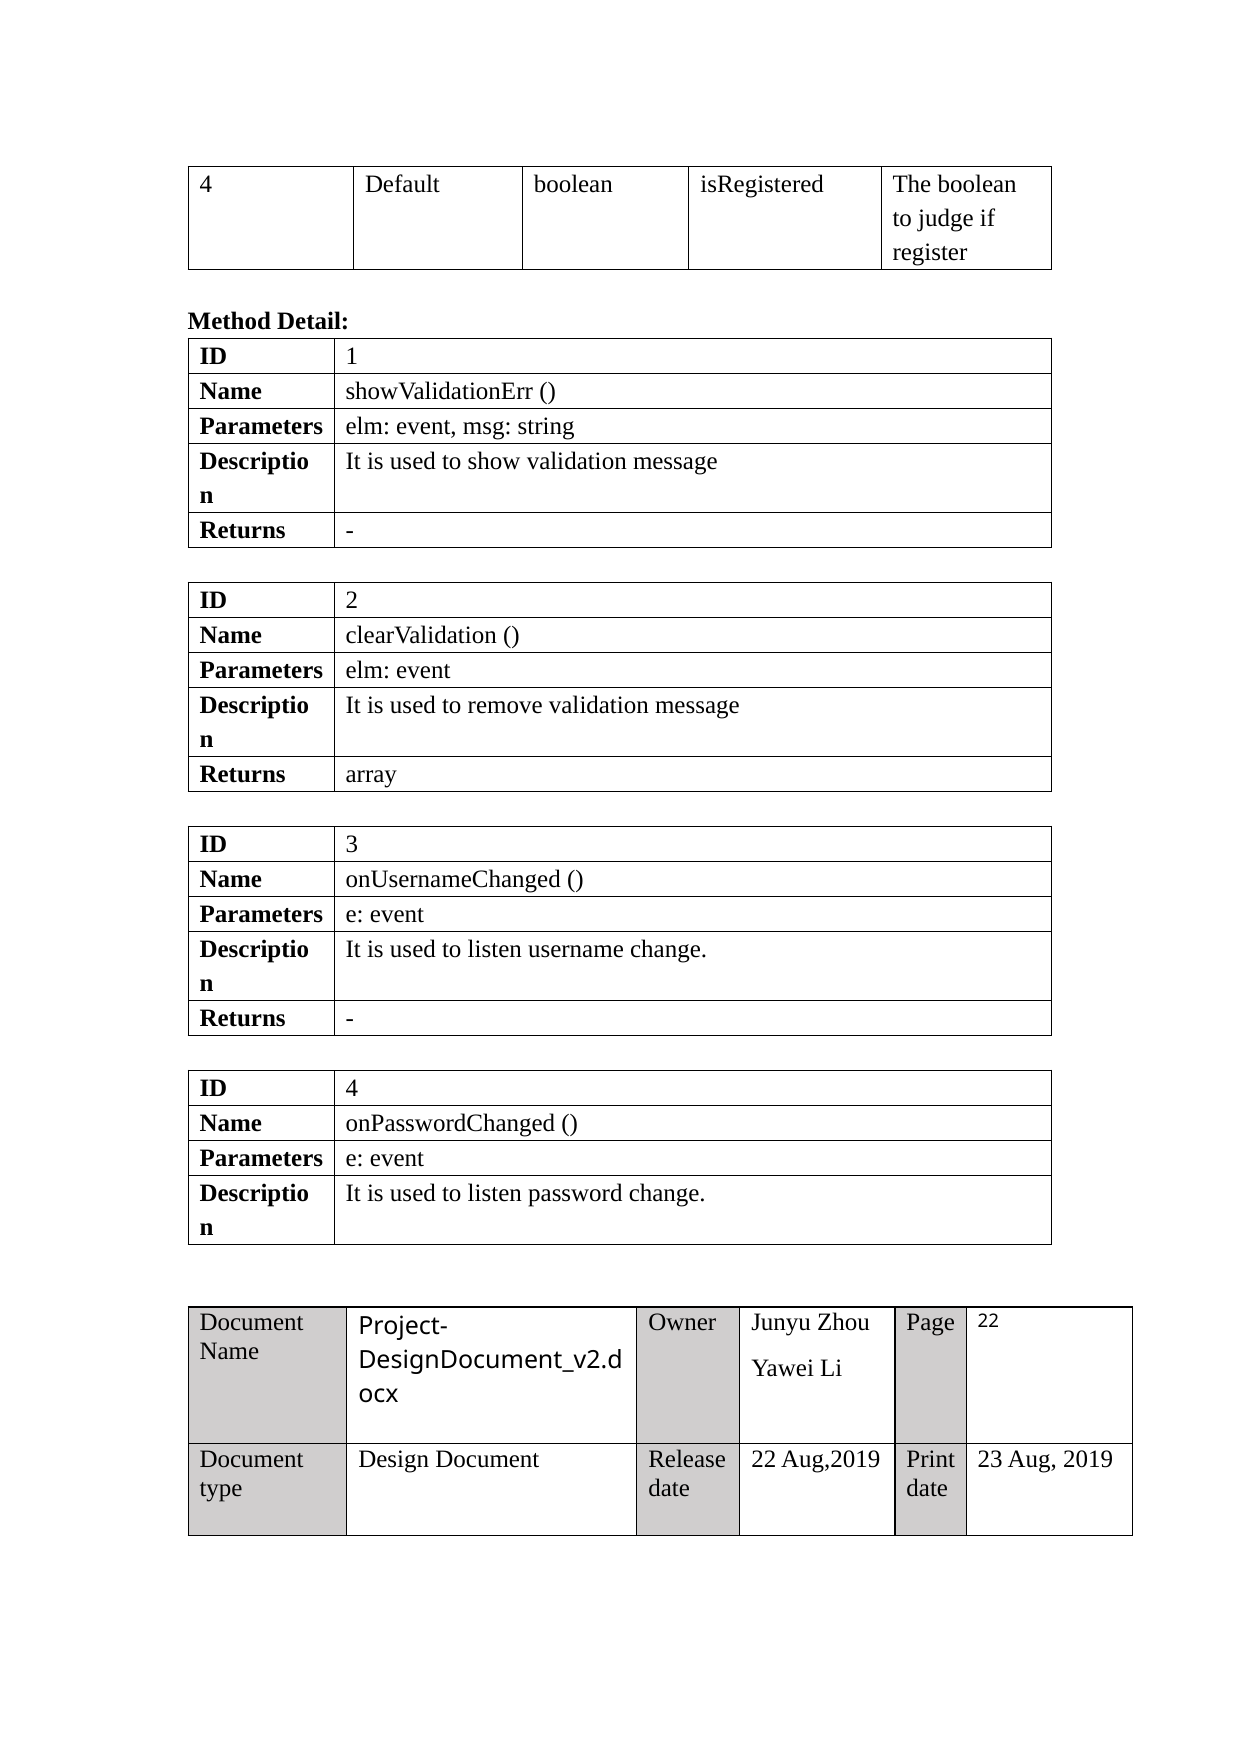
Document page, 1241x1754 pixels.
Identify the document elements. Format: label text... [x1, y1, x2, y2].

table_cell boolean [523, 167, 688, 269]
table_cell clearValidation () [335, 618, 1051, 652]
table_cell e: event [335, 1141, 1051, 1174]
table_cell Parameters [189, 897, 334, 931]
table_cell e: event [335, 897, 1051, 931]
table_cell Default [354, 167, 522, 269]
table_header ID [189, 339, 334, 373]
table_cell Parameters [189, 653, 334, 687]
table_cell It is used to remove validation message [335, 688, 1051, 756]
table_header ID [189, 583, 334, 617]
table_cell It is used to listen password change. [335, 1176, 1051, 1243]
table_cell Parameters [189, 409, 334, 443]
table_header 4 [335, 1071, 1051, 1104]
table_cell Description [189, 1176, 334, 1243]
table_cell showValidationErr () [335, 374, 1051, 408]
table_cell array [335, 757, 1051, 791]
table_cell - [335, 513, 1051, 547]
table_cell isRegistered [689, 167, 881, 269]
table_header ID [189, 1071, 334, 1104]
text Method Detail: [187, 304, 1053, 338]
table_cell onUsernameChanged () [335, 862, 1051, 896]
table_cell It is used to show validation message [335, 444, 1051, 512]
table_cell Description [189, 932, 334, 999]
table_cell Name [189, 374, 334, 408]
table_cell Description [189, 688, 334, 756]
table_header 3 [335, 827, 1051, 861]
table_cell - [335, 1001, 1051, 1034]
table_cell Name [189, 862, 334, 896]
table_cell Returns [189, 757, 334, 791]
table_cell Name [189, 618, 334, 652]
table_cell Returns [189, 1001, 334, 1034]
table_cell It is used to listen username change. [335, 932, 1051, 999]
table_cell Parameters [189, 1141, 334, 1174]
table_cell onPasswordChanged () [335, 1106, 1051, 1139]
table_cell 4 [189, 167, 353, 269]
table_cell The boolean to judge if register [882, 167, 1051, 269]
table_cell Description [189, 444, 334, 512]
table_cell elm: event, msg: string [335, 409, 1051, 443]
table_cell elm: event [335, 653, 1051, 687]
table_cell Name [189, 1106, 334, 1139]
table_header 1 [335, 339, 1051, 373]
table_header ID [189, 827, 334, 861]
table_cell Returns [189, 513, 334, 547]
table_header 2 [335, 583, 1051, 617]
